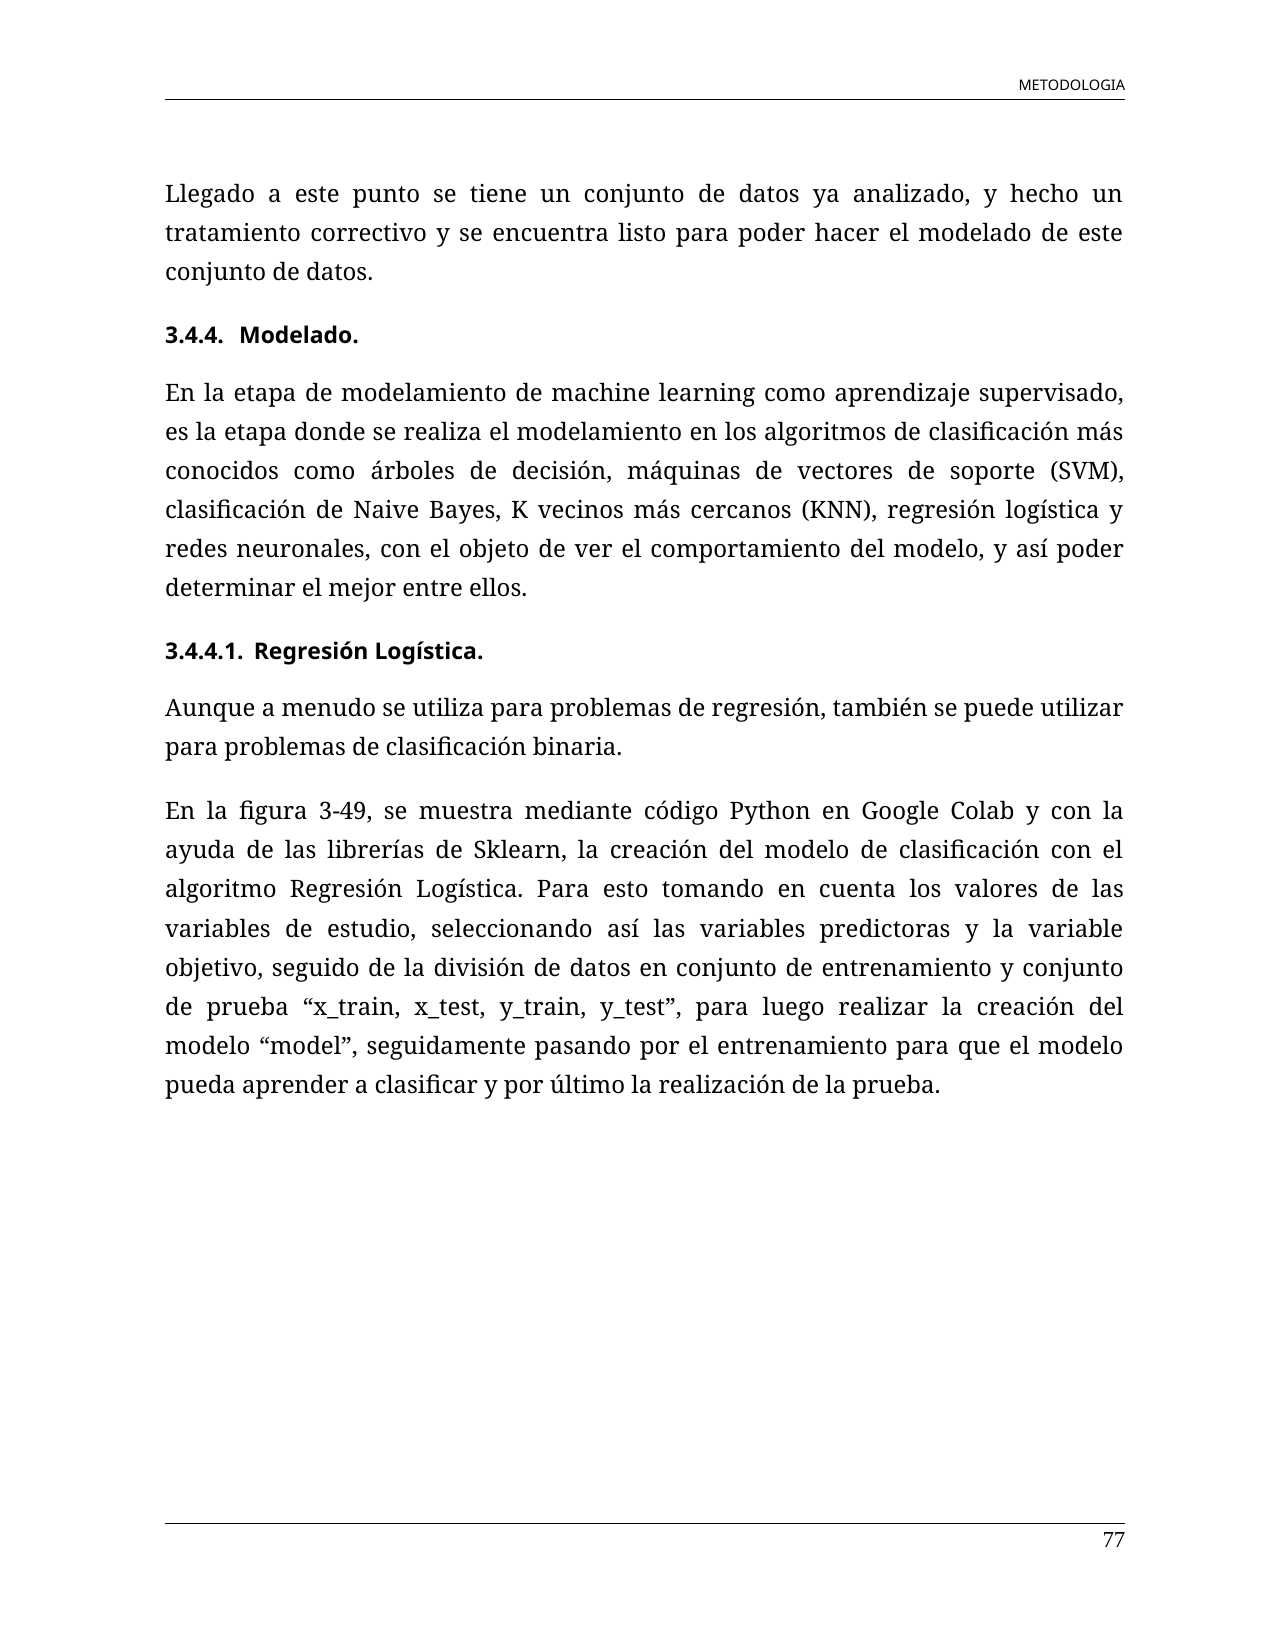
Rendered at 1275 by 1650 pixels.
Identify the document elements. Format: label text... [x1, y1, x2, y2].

subtitle Regresión Logística. [165, 635, 1125, 666]
text En la etapa de modelamiento de machine learning como aprendizaje supervisado, es la etapa donde se realiza el modelamiento en los algoritmos de clasificación más conocidos como árboles de decisión, máquinas de vectores de soporte (SVM), clasificación de Naive Bayes, K vecinos más cercanos (KNN), regresión logística y redes neuronales, con el objeto de ver el comportamiento del modelo, y así poder determinar el mejor entre ellos. [165, 375, 1125, 603]
text Aunque a menudo se utiliza para problemas de regresión, también se puede utilizar para problemas de clasificación binaria. [165, 691, 1125, 763]
subtitle Modelado. [165, 319, 1125, 350]
text Llegado a este punto se tiene un conjunto de datos ya analizado, y hecho un tratamiento correctivo y se encuentra listo para poder hacer el modelado de este conjunto de datos. [165, 177, 1125, 288]
text En la figura 3-49, se muestra mediante código Python en Google Colab y con la ayuda de las librerías de Sklearn, la creación del modelo de clasificación con el algoritmo Regresión Logística. Para esto tomando en cuenta los valores de las variables de estudio, seleccionando así las variables predictoras y la variable objetivo, seguido de la división de datos en conjunto de entrenamiento y conjunto de prueba “x_train, x_test, y_train, y_test”, para luego realizar la creación del modelo “model”, seguidamente pasando por el entrenamiento para que el modelo pueda aprender a clasificar y por último la realización de la prueba. [165, 794, 1125, 1100]
